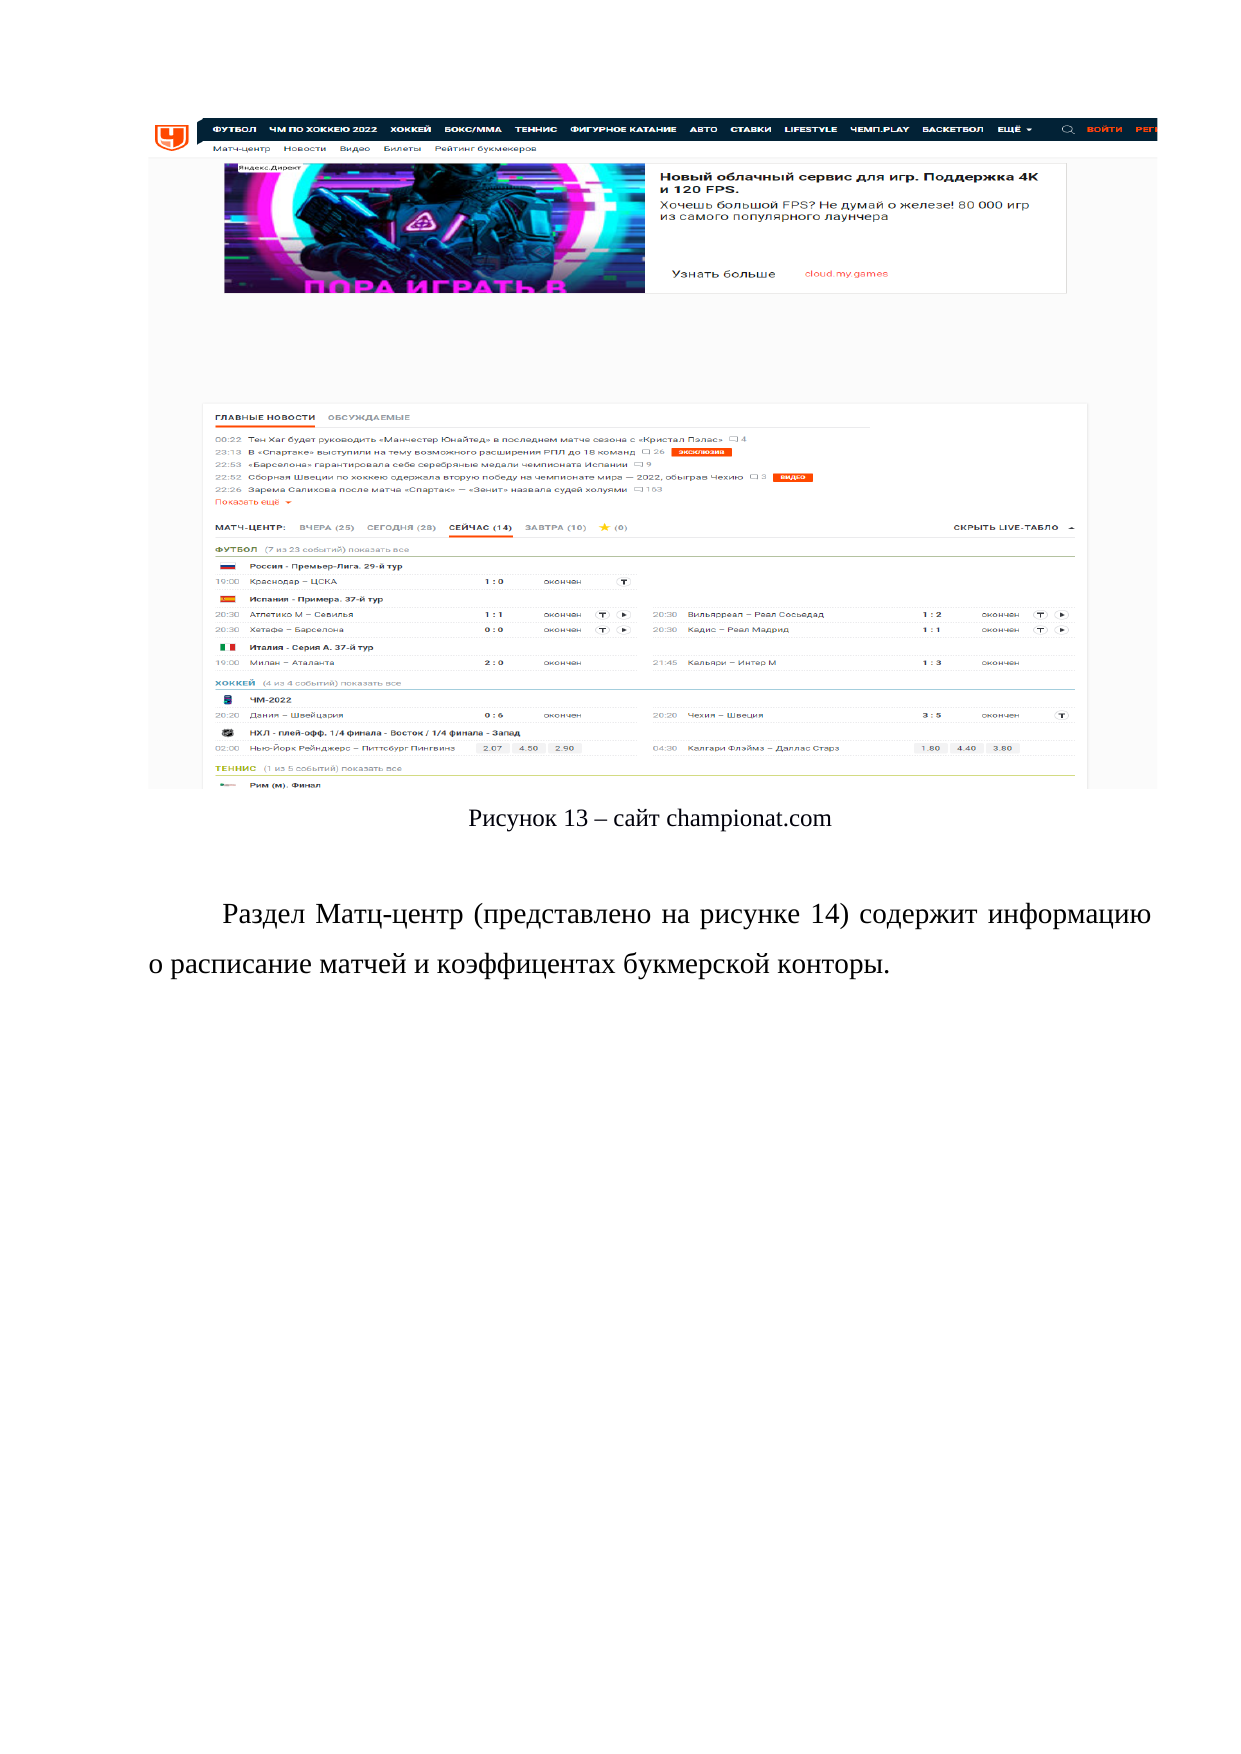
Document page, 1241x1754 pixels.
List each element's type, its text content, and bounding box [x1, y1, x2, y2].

text Раздел Матц-центр (представлено на рисунке 14) содержит информацию о расписание матчей и коэффицентах букмерской конторы. [148, 896, 1152, 980]
text Рисунок 13 – сайт championat.com [148, 789, 1152, 832]
picture [148, 118, 1158, 789]
